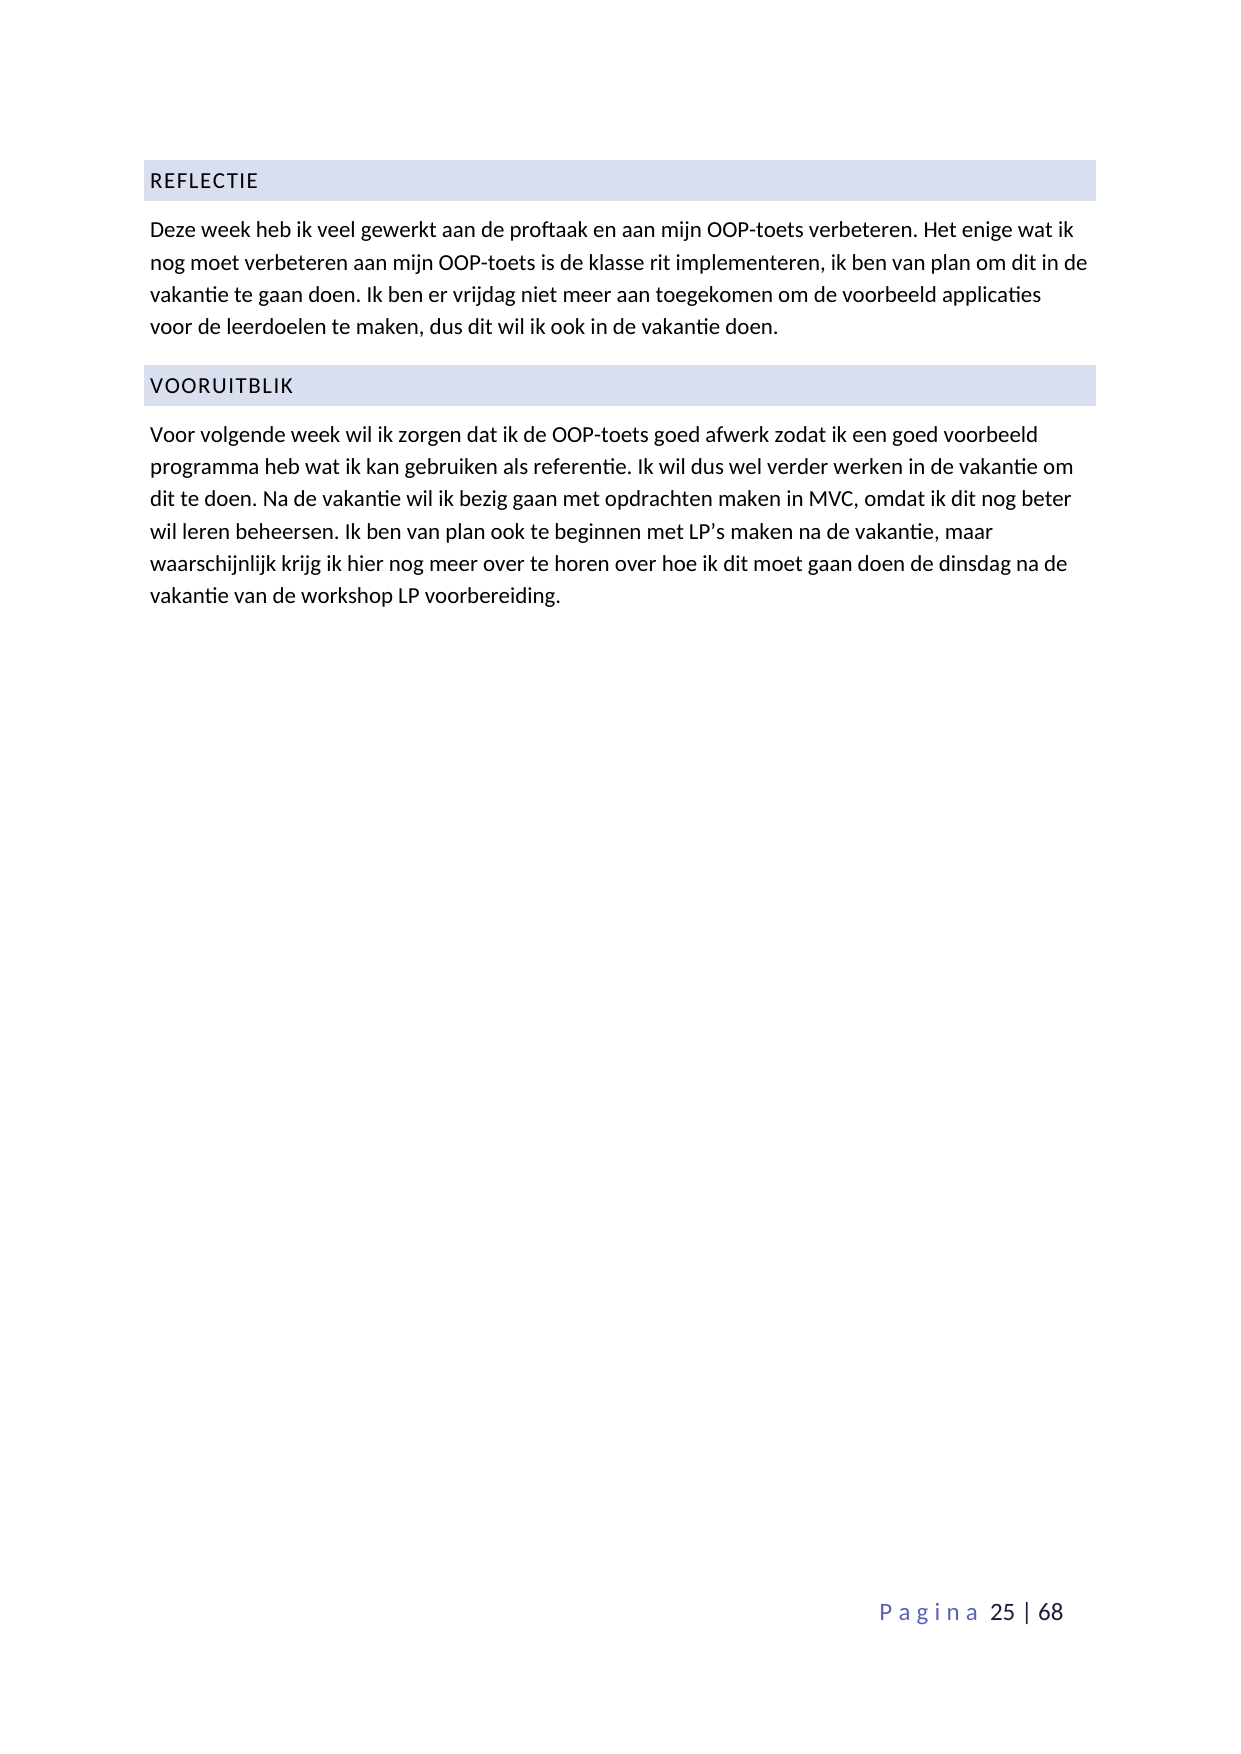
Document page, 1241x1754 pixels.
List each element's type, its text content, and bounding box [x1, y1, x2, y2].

text Voor volgende week wil ik zorgen dat ik de OOP-toets goed afwerk zodat ik een goed voorbeeld programma heb wat ik kan gebruiken als referentie. Ik wil dus wel verder werken in de vakantie om dit te doen. Na de vakantie wil ik bezig gaan met opdrachten maken in MVC, omdat ik dit nog beter wil leren beheersen. Ik ben van plan ook te beginnen met LP’s maken na de vakantie, maar waarschijnlijk krijg ik hier nog meer over te horen over hoe ik dit moet gaan doen de dinsdag na de vakantie van de workshop LP voorbereiding. [150, 420, 1090, 609]
subtitle Vooruitblik [150, 371, 1090, 399]
subtitle Reflectie [150, 167, 1090, 195]
text Deze week heb ik veel gewerkt aan de proftaak en aan mijn OOP-toets verbeteren. Het enige wat ik nog moet verbeteren aan mijn OOP-toets is de klasse rit implementeren, ik ben van plan om dit in de vakantie te gaan doen. Ik ben er vrijdag niet meer aan toegekomen om de voorbeeld applicaties voor de leerdoelen te maken, dus dit wil ik ook in de vakantie doen. [150, 216, 1090, 340]
